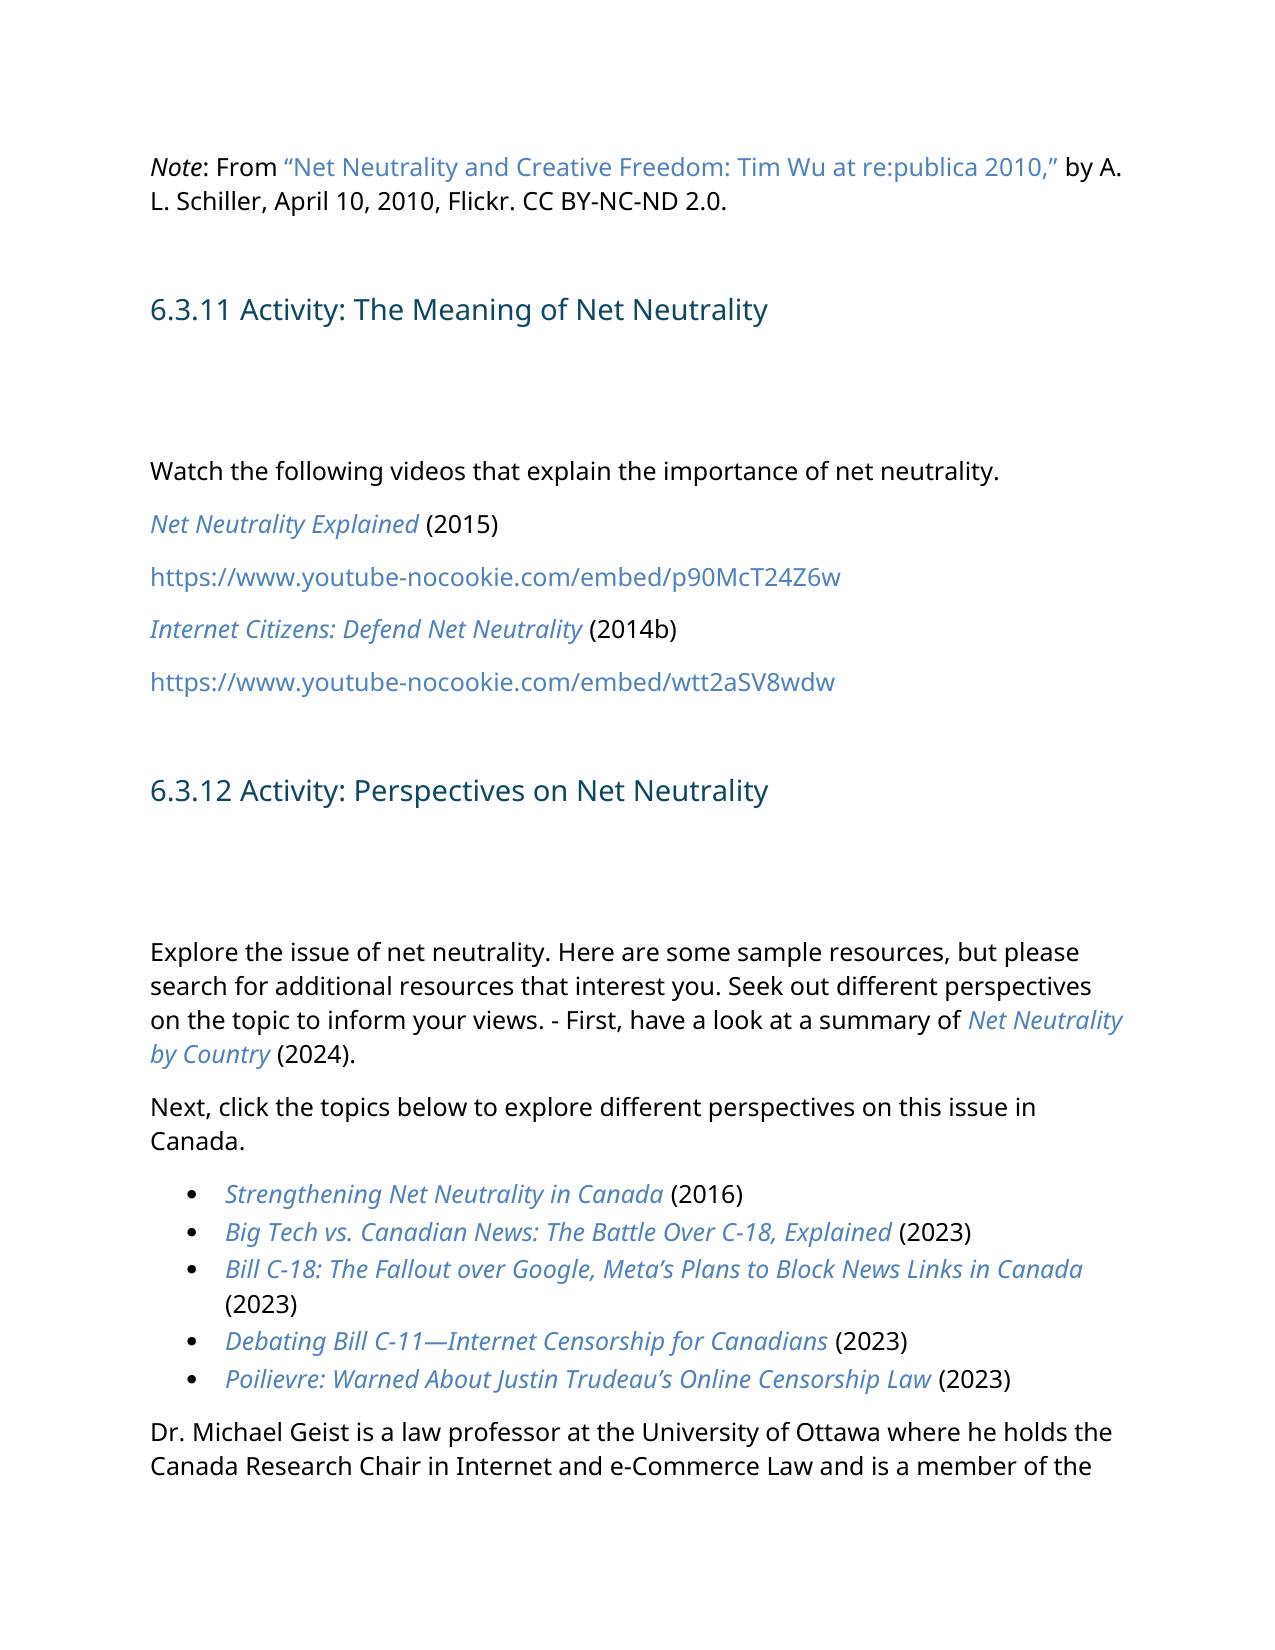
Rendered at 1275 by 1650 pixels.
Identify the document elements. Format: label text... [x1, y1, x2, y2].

text Net Neutrality Explained (2015) [150, 507, 1125, 541]
text Watch the following videos that explain the importance of net neutrality. [150, 454, 1125, 488]
text Note: From “Net Neutrality and Creative Freedom: Tim Wu at re:publica 2010,” by A. L. Schiller, April 10, 2010, Flickr. CC BY-NC-ND 2.0. [150, 150, 1125, 218]
text https://www.youtube-nocookie.com/embed/wtt2aSV8wdw [150, 665, 1125, 699]
list Big Tech vs. Canadian News: The Battle Over C-18, Explained (2023) [187, 1214, 1125, 1248]
list Debating Bill C-11—Internet Censorship for Canadians (2023) [187, 1324, 1125, 1358]
list Poilievre: Warned About Justin Trudeau’s Online Censorship Law (2023) [187, 1362, 1125, 1396]
text https://www.youtube-nocookie.com/embed/p90McT24Z6w [150, 559, 1125, 593]
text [150, 1415, 1125, 1483]
text Internet Citizens: Defend Net Neutrality (2014b) [150, 612, 1125, 646]
subtitle 6.3.12 Activity: Perspectives on Net Neutrality [150, 771, 1125, 810]
text Next, click the topics below to explore different perspectives on this issue in Canada. [150, 1090, 1125, 1158]
list Strengthening Net Neutrality in Canada (2016) [187, 1177, 1125, 1211]
text Explore the issue of net neutrality. Here are some sample resources, but please search for additional resources that interest you. Seek out different perspectives on the topic to inform your views. - First, have a look at a summary of Net Neutrality by Country (2024). [150, 935, 1125, 1071]
subtitle 6.3.11 Activity: The Meaning of Net Neutrality [150, 290, 1125, 329]
list Bill C-18: The Fallout over Google, Meta’s Plans to Block News Links in Canada (2023) [187, 1252, 1125, 1320]
